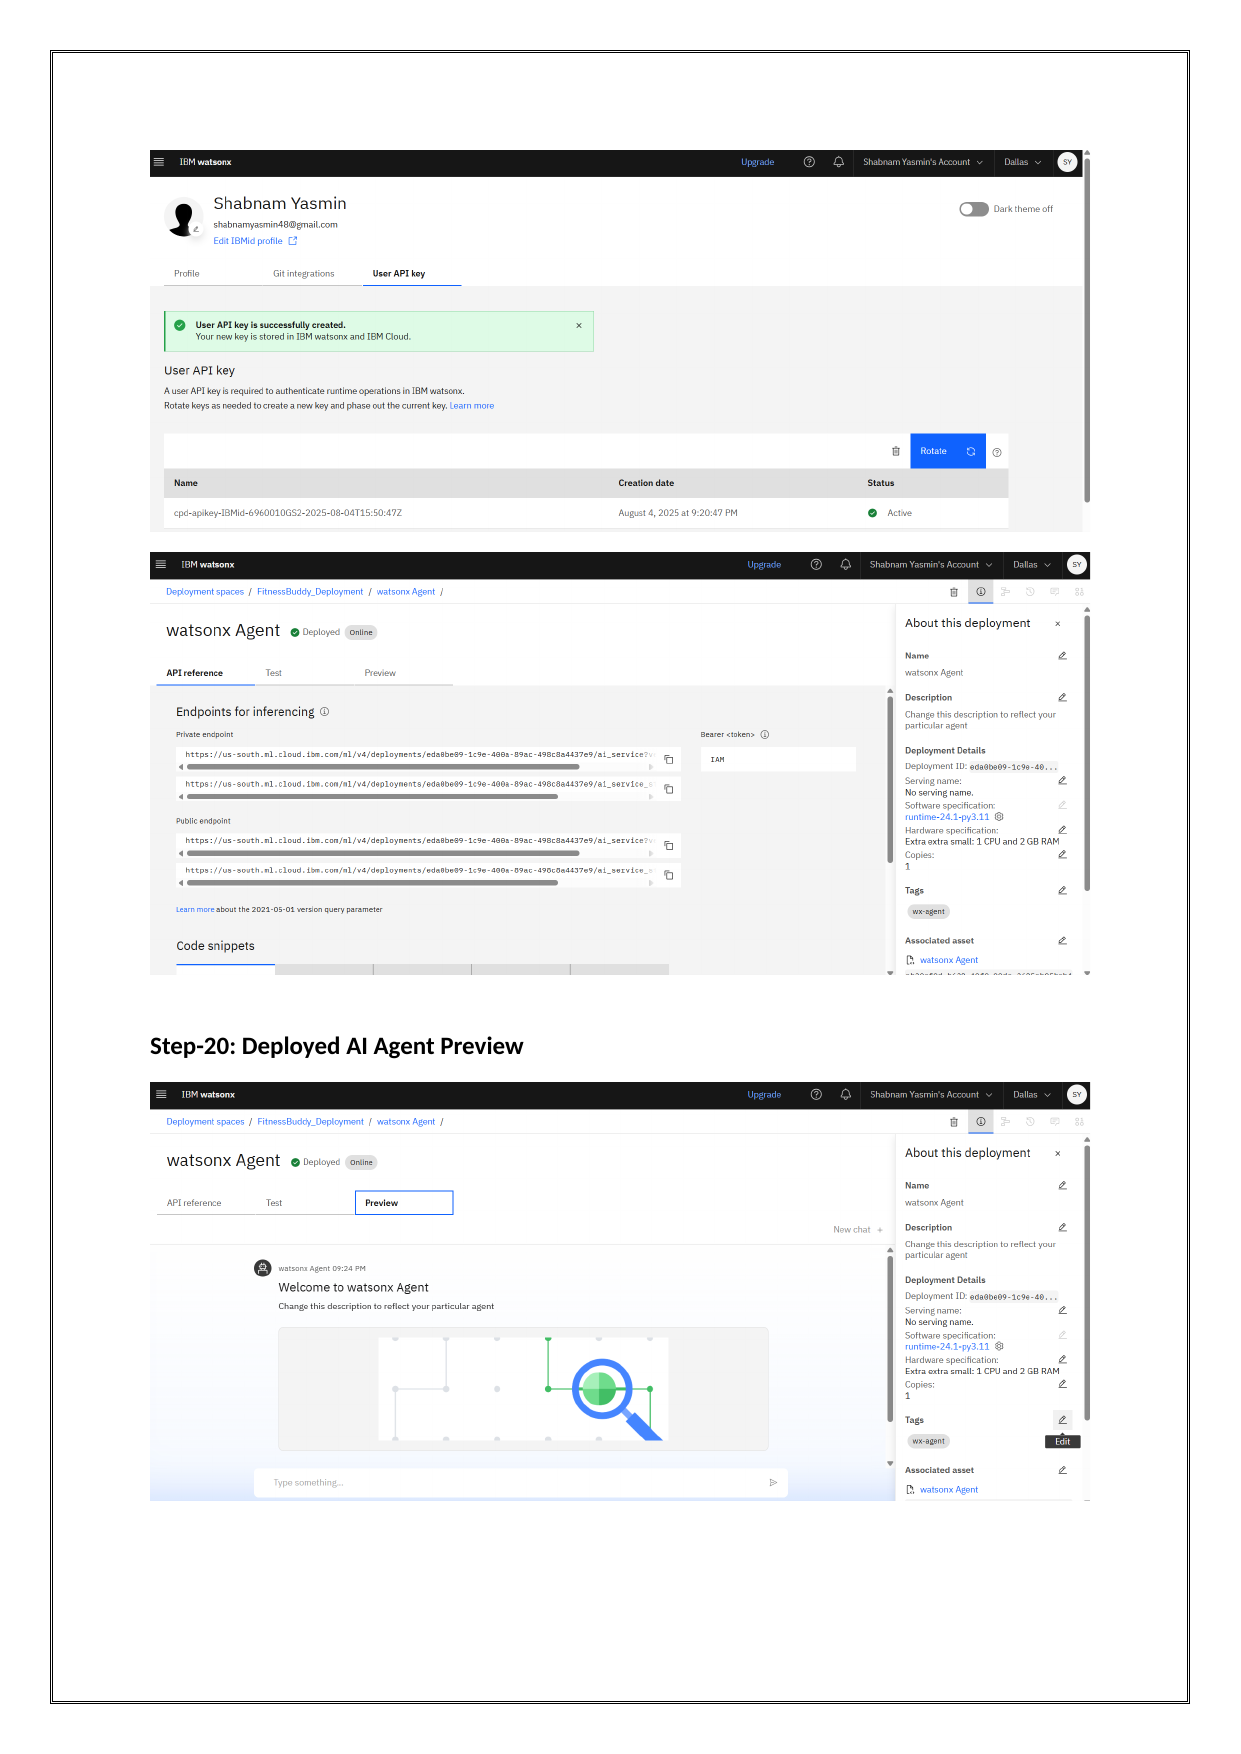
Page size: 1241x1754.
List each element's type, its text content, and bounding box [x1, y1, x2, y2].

picture [150, 552, 1091, 975]
picture [150, 150, 1091, 532]
text Step-20: Deployed AI Agent Preview [150, 1031, 1090, 1061]
picture [150, 1082, 1091, 1501]
